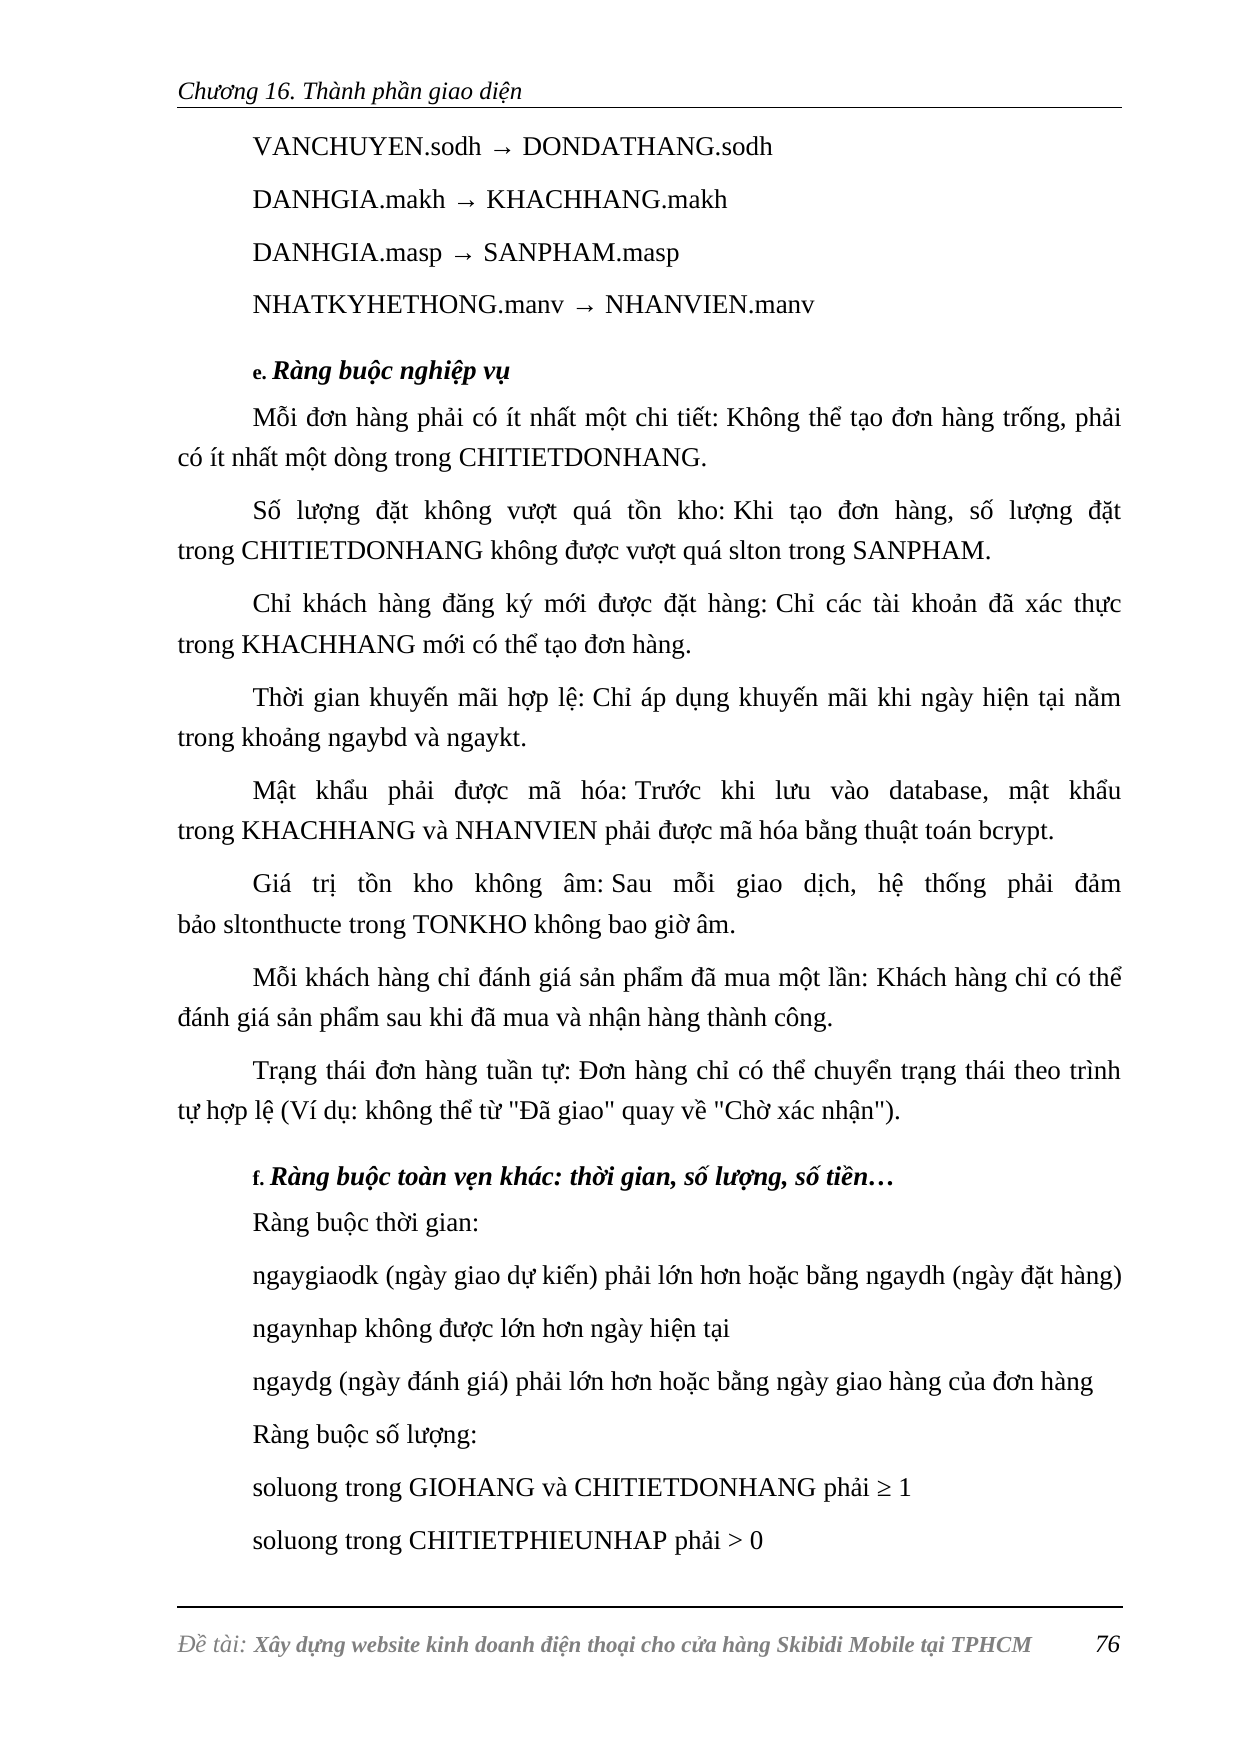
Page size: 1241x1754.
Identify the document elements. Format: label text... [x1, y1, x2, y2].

text Trạng thái đơn hàng tuần tự: Đơn hàng chỉ có thể chuyển trạng thái theo trình tự hợp lệ (Ví dụ: không thể từ "Đã giao" quay về "Chờ xác nhận"). [177, 1054, 1122, 1126]
text Mỗi khách hàng chỉ đánh giá sản phẩm đã mua một lần: Khách hàng chỉ có thể đánh giá sản phẩm sau khi đã mua và nhận hàng thành công. [177, 961, 1122, 1032]
text Mật khẩu phải được mã hóa: Trước khi lưu vào database, mật khẩu trong KHACHHANG và NHANVIEN phải được mã hóa bằng thuật toán bcrypt. [177, 774, 1122, 846]
subtitle Ràng buộc nghiệp vụ [252, 354, 1122, 385]
text ngaynhap không được lớn hơn ngày hiện tại [177, 1312, 1122, 1343]
text Chỉ khách hàng đăng ký mới được đặt hàng: Chỉ các tài khoản đã xác thực trong KHACHHANG mới có thể tạo đơn hàng. [177, 587, 1122, 659]
text Giá trị tồn kho không âm: Sau mỗi giao dịch, hệ thống phải đảm bảo sltonthucte trong TONKHO không bao giờ âm. [177, 867, 1122, 939]
text soluong trong CHITIETPHIEUNHAP phải > 0 [177, 1524, 1122, 1555]
text Thời gian khuyến mãi hợp lệ: Chỉ áp dụng khuyến mãi khi ngày hiện tại nằm trong khoảng ngaybd và ngaykt. [177, 681, 1122, 752]
text ngaygiaodk (ngày giao dự kiến) phải lớn hơn hoặc bằng ngaydh (ngày đặt hàng) [177, 1259, 1122, 1291]
text soluong trong GIOHANG và CHITIETDONHANG phải ≥ 1 [177, 1471, 1122, 1502]
text Ràng buộc thời gian: [177, 1207, 1122, 1238]
subtitle Ràng buộc toàn vẹn khác: thời gian, số lượng, số tiền… [252, 1160, 1122, 1191]
text Ràng buộc số lượng: [177, 1418, 1122, 1449]
text Mỗi đơn hàng phải có ít nhất một chi tiết: Không thể tạo đơn hàng trống, phải có ít nhất một dòng trong CHITIETDONHANG. [177, 401, 1122, 472]
text VANCHUYEN.sodh → DONDATHANG.sodh [177, 130, 1122, 161]
text DANHGIA.masp → SANPHAM.masp [177, 236, 1122, 267]
text DANHGIA.makh → KHACHHANG.makh [177, 183, 1122, 214]
text ngaydg (ngày đánh giá) phải lớn hơn hoặc bằng ngày giao hàng của đơn hàng [177, 1365, 1122, 1396]
text NHATKYHETHONG.manv → NHANVIEN.manv [177, 289, 1122, 320]
text Số lượng đặt không vượt quá tồn kho: Khi tạo đơn hàng, số lượng đặt trong CHITIETDONHANG không được vượt quá slton trong SANPHAM. [177, 494, 1122, 566]
